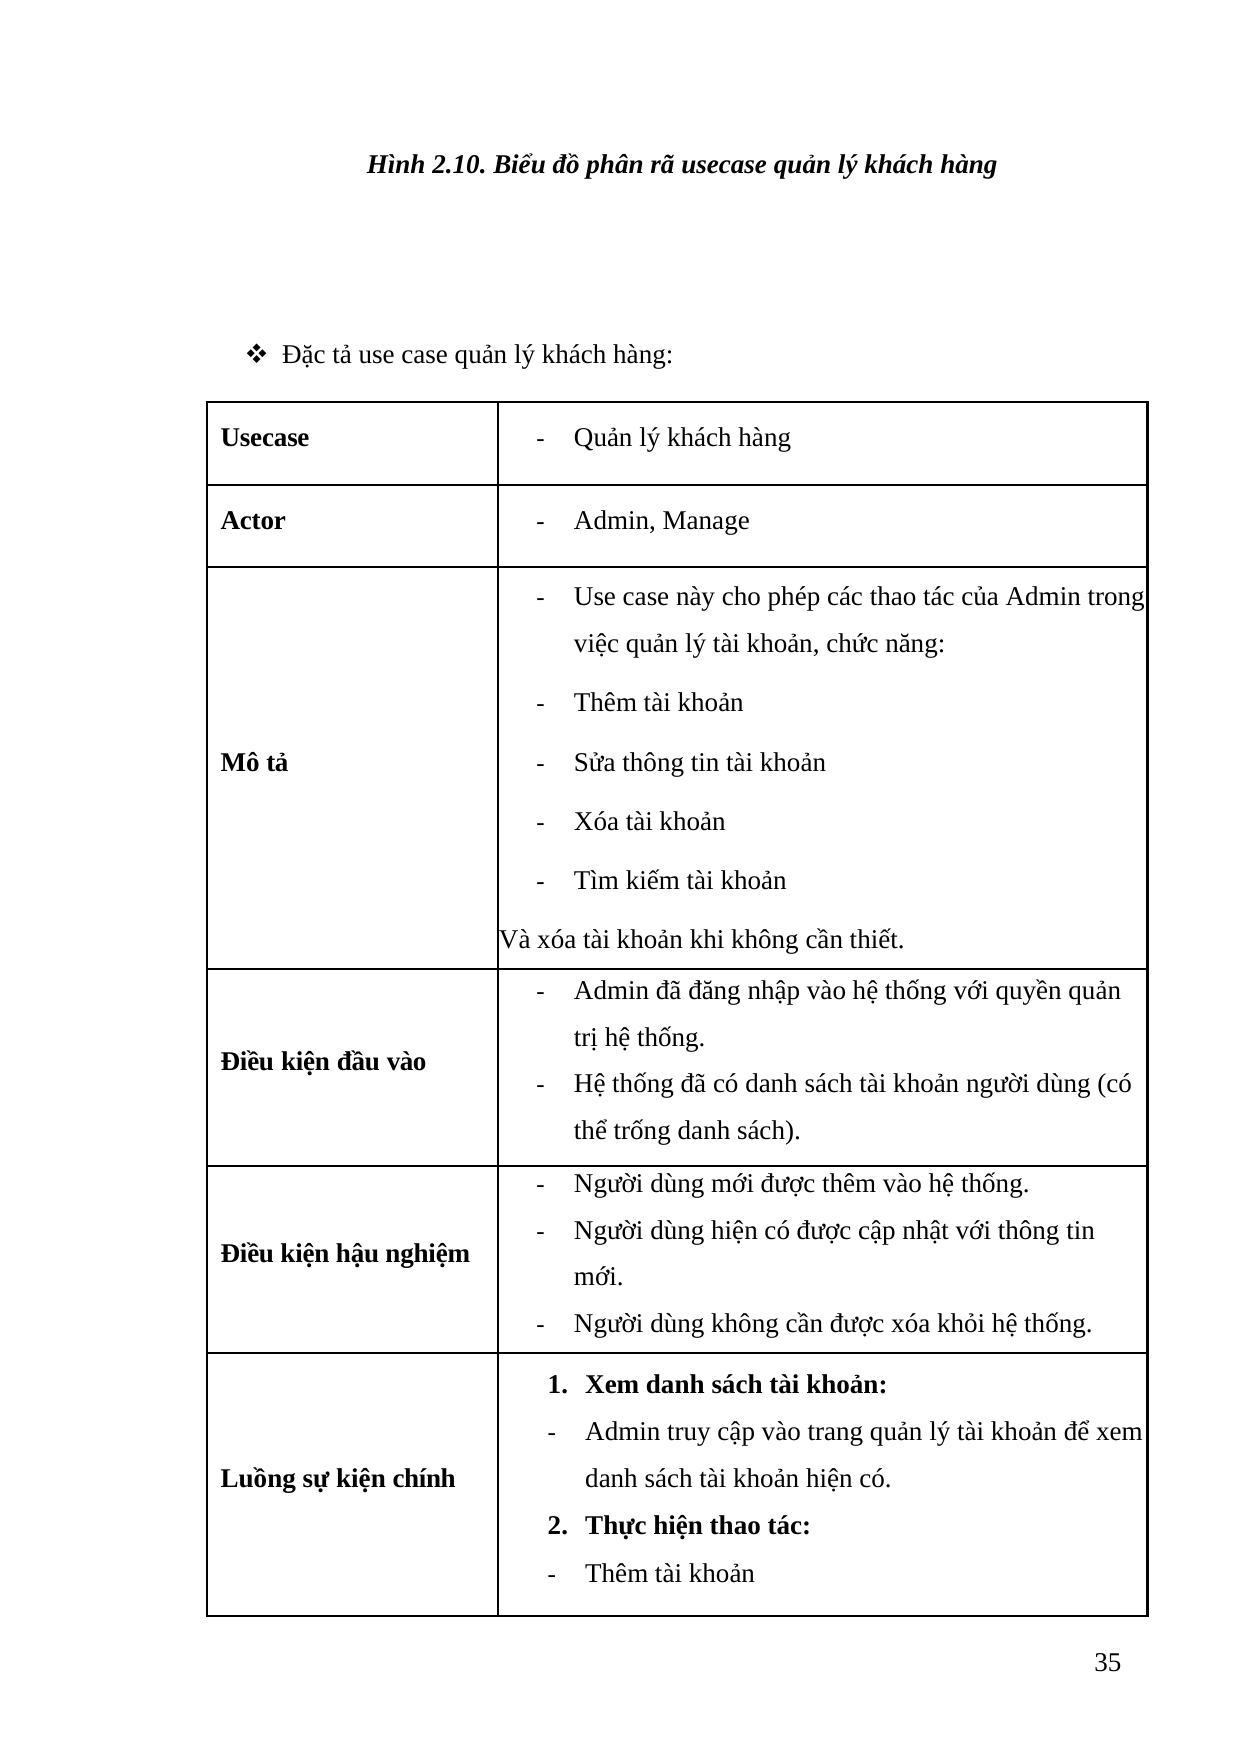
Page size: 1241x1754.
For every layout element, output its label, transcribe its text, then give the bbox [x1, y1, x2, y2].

table_header Quản lý khách hàng [499, 403, 1146, 484]
table_cell Người dùng mới được thêm vào hệ thống. Người dùng hiện có được cập nhật với thông tin mới. Người dùng không cần được xóa khỏi hệ thống. [499, 1167, 1146, 1352]
table_cell Luồng sự kiện chính [208, 1354, 497, 1615]
table_cell Actor [208, 486, 497, 566]
table_cell Mô tả [208, 568, 497, 968]
table_cell Use case này cho phép các thao tác của Admin trong việc quản lý tài khoản, chức năng: Thêm tài khoản Sửa thông tin tài khoản Xóa tài khoản Tìm kiếm tài khoản Và xóa tài khoản khi không cần thiết. [499, 568, 1146, 968]
table_cell Admin, Manage [499, 486, 1146, 566]
list Đặc tả use case quản lý khách hàng: [244, 338, 1122, 369]
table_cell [499, 1354, 1146, 1615]
table_cell Điều kiện hậu nghiệm [208, 1167, 497, 1352]
table_header Usecase [208, 403, 497, 484]
text Hình 2.10. Biểu đồ phân rã usecase quản lý khách hàng [244, 148, 1122, 179]
table_cell Điều kiện đầu vào [208, 970, 497, 1165]
table_cell Admin đã đăng nhập vào hệ thống với quyền quản trị hệ thống. Hệ thống đã có danh sách tài khoản người dùng (có thể trống danh sách). [499, 970, 1146, 1165]
